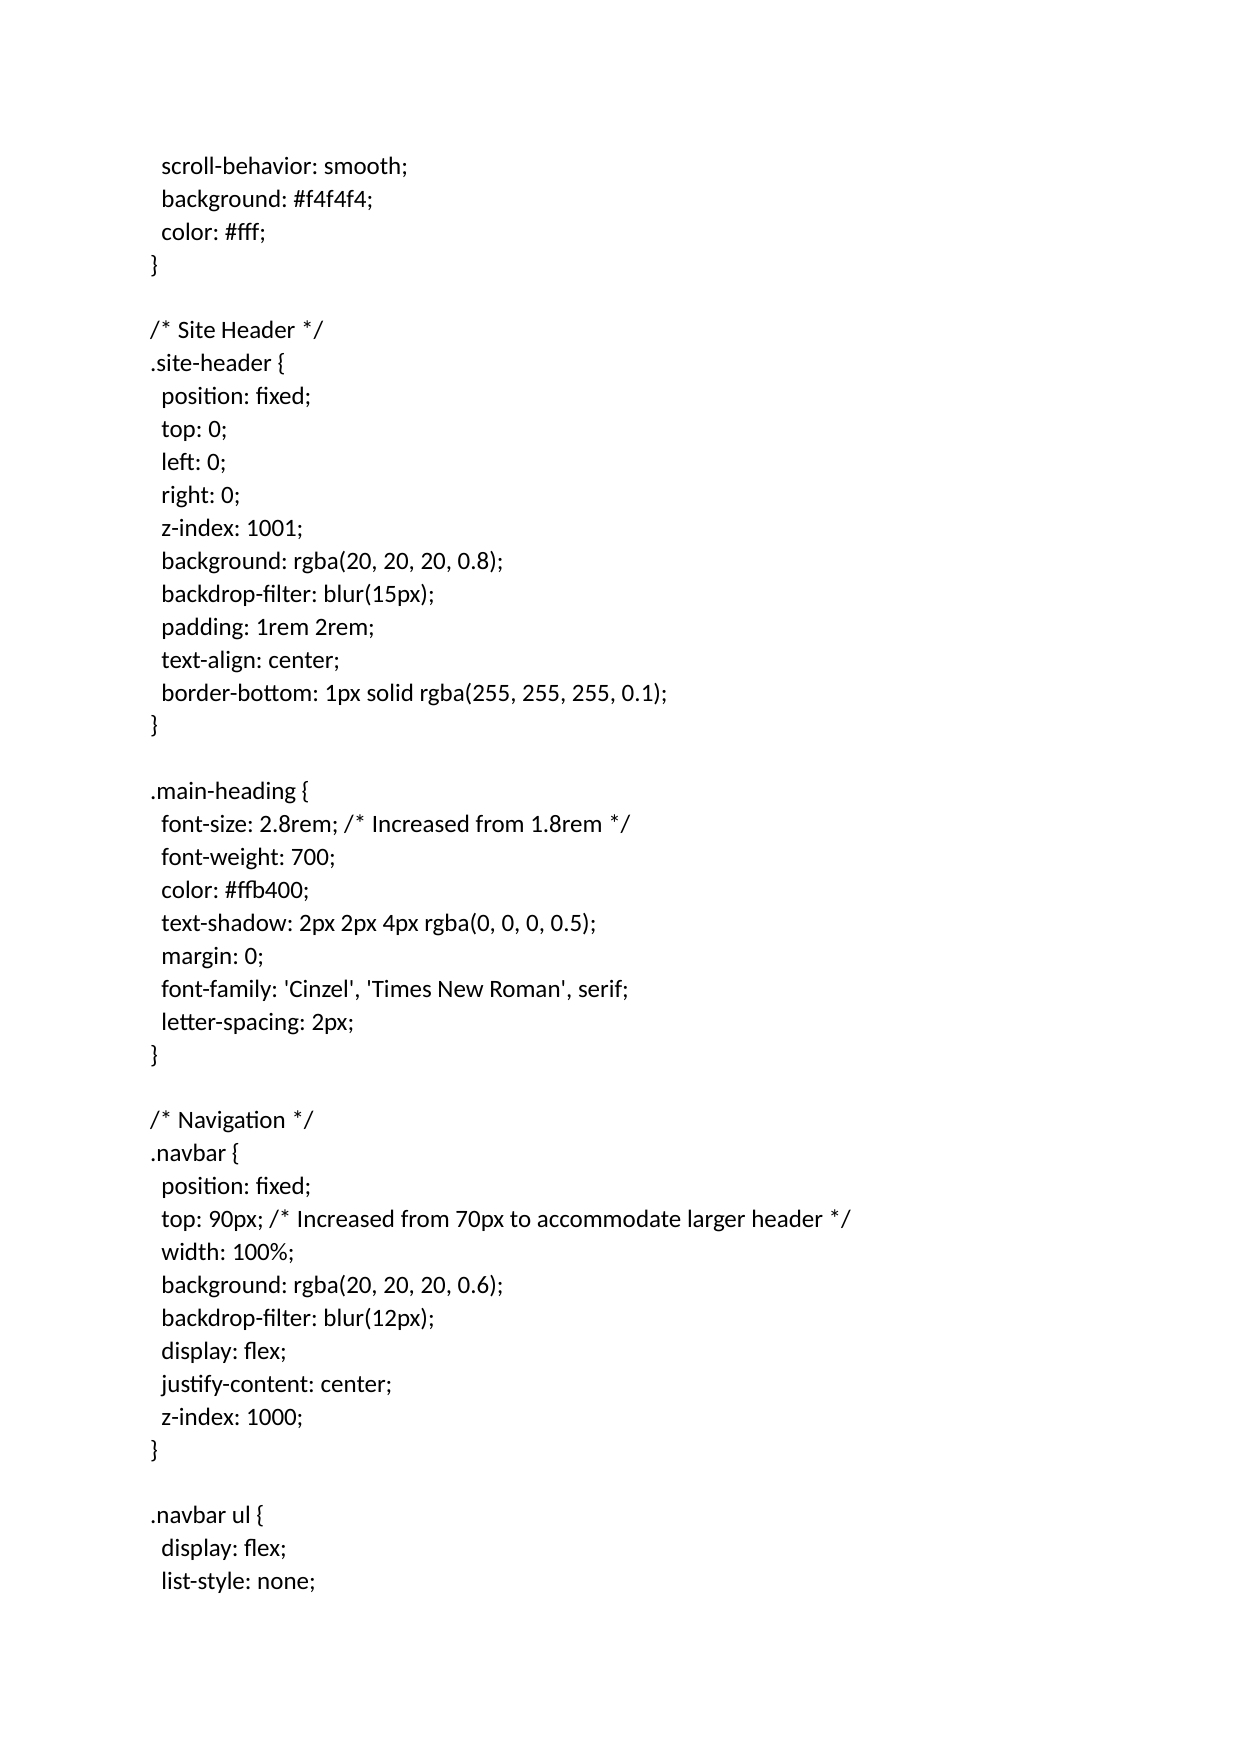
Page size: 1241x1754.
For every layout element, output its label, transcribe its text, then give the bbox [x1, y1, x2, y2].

text .site-header { [150, 347, 1090, 378]
text list-style: none; [150, 1565, 1090, 1596]
text background: rgba(20, 20, 20, 0.8); [150, 545, 1090, 576]
text background: #f4f4f4; [150, 183, 1090, 213]
text top: 90px; /* Increased from 70px to accommodate larger header */ [150, 1203, 1090, 1234]
text /* Site Header */ [150, 314, 1090, 345]
text text-shadow: 2px 2px 4px rgba(0, 0, 0, 0.5); [150, 907, 1090, 938]
text } [150, 249, 1090, 279]
text width: 100%; [150, 1236, 1090, 1267]
text scroll-behavior: smooth; [150, 150, 1090, 181]
text display: flex; [150, 1335, 1090, 1366]
text z-index: 1000; [150, 1401, 1090, 1431]
text .navbar { [150, 1137, 1090, 1168]
text right: 0; [150, 479, 1090, 510]
text font-family: 'Cinzel', 'Times New Roman', serif; [150, 973, 1090, 1003]
text padding: 1rem 2rem; [150, 611, 1090, 641]
text } [150, 1039, 1090, 1069]
text /* Navigation */ [150, 1104, 1090, 1135]
text letter-spacing: 2px; [150, 1006, 1090, 1036]
text top: 0; [150, 413, 1090, 444]
text backdrop-filter: blur(12px); [150, 1302, 1090, 1333]
text position: fixed; [150, 1170, 1090, 1201]
text position: fixed; [150, 380, 1090, 411]
text } [150, 1434, 1090, 1464]
text justify-content: center; [150, 1368, 1090, 1398]
text font-weight: 700; [150, 841, 1090, 872]
text text-align: center; [150, 644, 1090, 674]
text .main-heading { [150, 775, 1090, 806]
text z-index: 1001; [150, 512, 1090, 543]
text left: 0; [150, 446, 1090, 477]
text font-size: 2.8rem; /* Increased from 1.8rem */ [150, 808, 1090, 839]
text color: #ffb400; [150, 874, 1090, 905]
text .navbar ul { [150, 1499, 1090, 1530]
text display: flex; [150, 1532, 1090, 1563]
text background: rgba(20, 20, 20, 0.6); [150, 1269, 1090, 1300]
text margin: 0; [150, 940, 1090, 971]
text } [150, 709, 1090, 740]
text border-bottom: 1px solid rgba(255, 255, 255, 0.1); [150, 677, 1090, 707]
text color: #fff; [150, 216, 1090, 246]
text backdrop-filter: blur(15px); [150, 578, 1090, 608]
